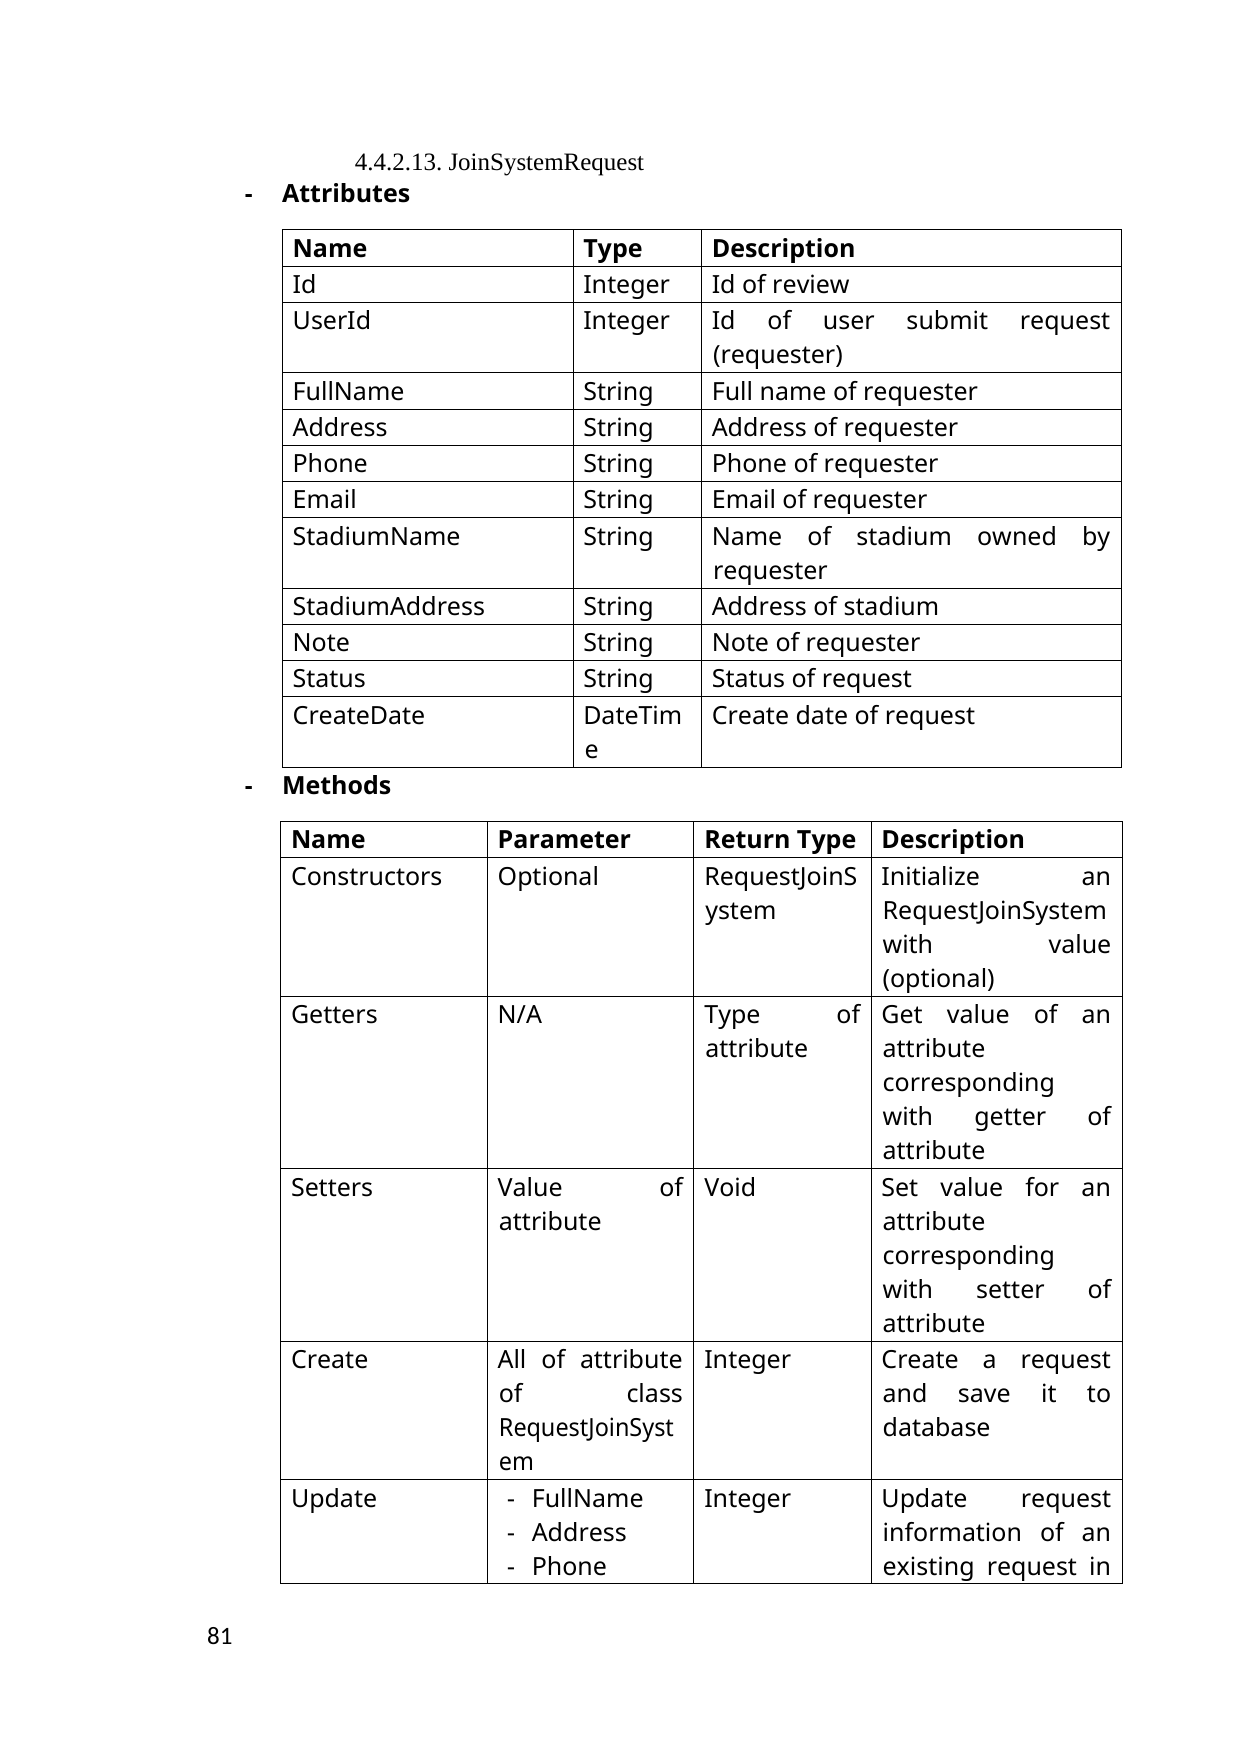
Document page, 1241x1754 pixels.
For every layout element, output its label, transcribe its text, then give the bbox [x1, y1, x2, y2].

table_cell Create [281, 1342, 487, 1479]
table_cell N/A [488, 997, 693, 1168]
table_cell Create date of request [702, 697, 1121, 767]
table_cell All of attribute of class RequestJoinSystem [488, 1342, 693, 1479]
table_cell StadiumAddress [283, 589, 573, 624]
table_cell Full name of requester [702, 373, 1121, 408]
table_cell Integer [694, 1342, 871, 1479]
table_cell Constructors [281, 858, 487, 996]
table_cell DateTime [574, 697, 701, 767]
table_cell StadiumName [283, 518, 573, 587]
table_header Return Type [694, 822, 871, 857]
table_cell Value of attribute [488, 1169, 693, 1341]
table_cell Initialize an RequestJoinSystem with value (optional) [872, 858, 1122, 996]
table_cell Get value of an attribute corresponding with getter of attribute [872, 997, 1122, 1168]
table_cell Id [283, 267, 573, 302]
table_cell Address [283, 410, 573, 445]
table_cell String [574, 373, 701, 408]
table_cell String [574, 410, 701, 445]
subtitle JoinSystemRequest [354, 148, 1122, 176]
table_cell Phone [283, 446, 573, 481]
table_cell Email [283, 482, 573, 517]
table_cell FullName [283, 373, 573, 408]
table_cell Address of requester [702, 410, 1121, 445]
table_cell Integer [694, 1480, 871, 1582]
table_cell Integer [574, 303, 701, 372]
table_header Name [283, 230, 573, 266]
table_cell Name of stadium owned by requester [702, 518, 1121, 587]
table_header Description [702, 230, 1121, 266]
table_cell Address of stadium [702, 589, 1121, 624]
table_cell String [574, 482, 701, 517]
table_cell RequestJoinSystem [694, 858, 871, 996]
table_cell Id of user submit request (requester) [702, 303, 1121, 372]
table_cell Note [283, 625, 573, 660]
table_cell String [574, 661, 701, 696]
table_cell UserId [283, 303, 573, 372]
table_cell Note of requester [702, 625, 1121, 660]
list Attributes [244, 176, 1122, 210]
table_cell Optional [488, 858, 693, 996]
table_cell String [574, 446, 701, 481]
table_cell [872, 1480, 1122, 1582]
table_cell Getters [281, 997, 487, 1168]
table_cell Setters [281, 1169, 487, 1341]
table_cell Id of review [702, 267, 1121, 302]
list Methods [244, 768, 1122, 802]
table_cell String [574, 518, 701, 587]
table_cell Email of requester [702, 482, 1121, 517]
table_cell Status of request [702, 661, 1121, 696]
table_cell Type of attribute [694, 997, 871, 1168]
table_cell String [574, 625, 701, 660]
table_cell Phone of requester [702, 446, 1121, 481]
table_header Name [281, 822, 487, 857]
table_cell Integer [574, 267, 701, 302]
table_cell Void [694, 1169, 871, 1341]
table_cell String [574, 589, 701, 624]
table_cell Update [281, 1480, 487, 1582]
table_cell Set value for an attribute corresponding with setter of attribute [872, 1169, 1122, 1341]
table_cell Create a request and save it to database [872, 1342, 1122, 1479]
table_cell Status [283, 661, 573, 696]
table_header Description [872, 822, 1122, 857]
table_cell CreateDate [283, 697, 573, 767]
table_header Type [574, 230, 701, 266]
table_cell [488, 1480, 693, 1582]
table_header Parameter [488, 822, 693, 857]
